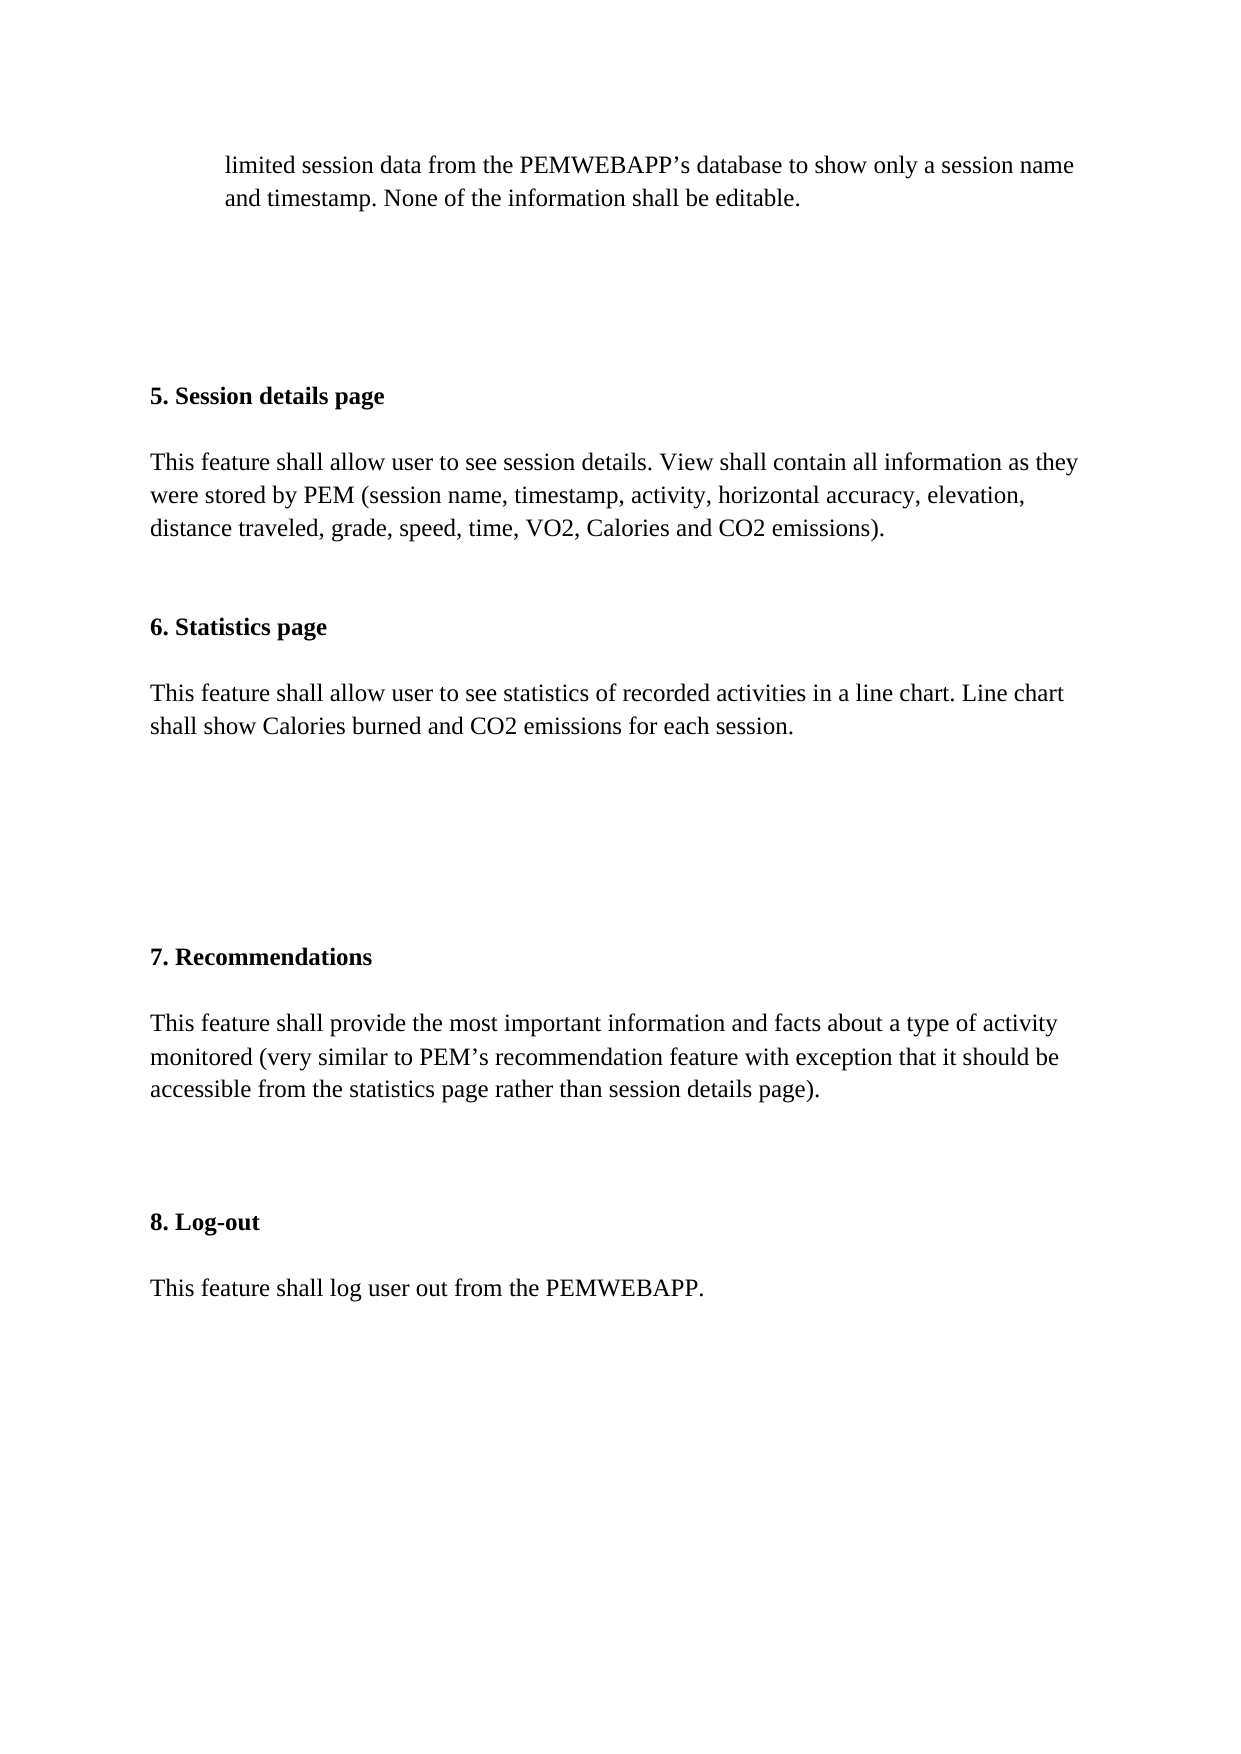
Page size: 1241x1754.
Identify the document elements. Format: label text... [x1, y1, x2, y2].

text 6. Statistics page [150, 612, 1090, 641]
text 7. Recommendations [150, 942, 1090, 971]
text 5. Session details page [150, 381, 1090, 410]
text 8. Log-out [150, 1207, 1090, 1235]
text This feature shall allow user to see session details. View shall contain all information as they were stored by PEM (session name, timestamp, activity, horizontal accuracy, elevation, distance traveled, grade, speed, time, VO2, Calories and CO2 emissions). [150, 447, 1090, 542]
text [150, 150, 1090, 212]
text This feature shall allow user to see statistics of recorded activities in a line chart. Line chart shall show Calories burned and CO2 emissions for each session. [150, 678, 1090, 740]
text This feature shall provide the most important information and facts about a type of activity monitored (very similar to PEM’s recommendation feature with exception that it should be accessible from the statistics page rather than session details page). [150, 1008, 1090, 1103]
text This feature shall log user out from the PEMWEBAPP. [150, 1273, 1090, 1301]
